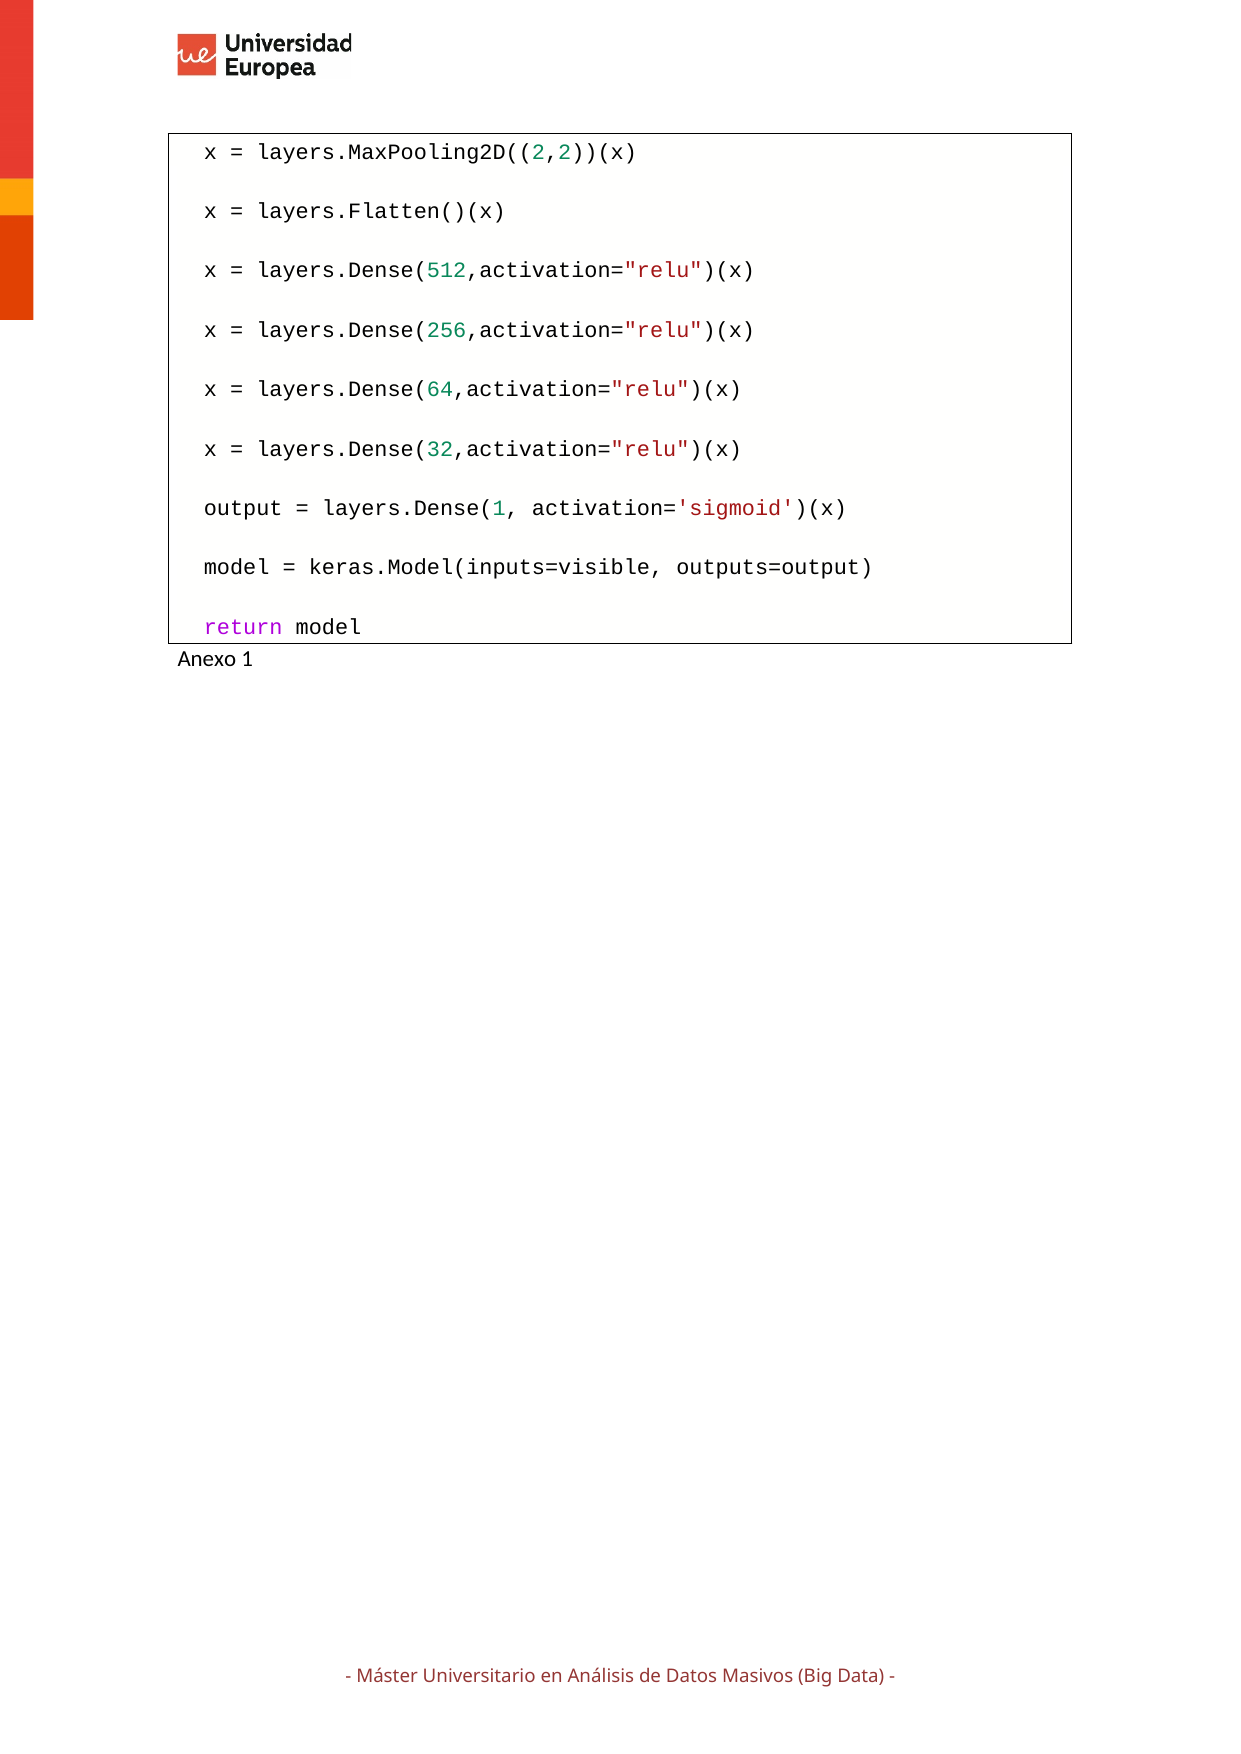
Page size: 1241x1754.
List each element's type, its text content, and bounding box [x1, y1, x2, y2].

text x = layers.Dense(64,activation="relu")(x) [177, 373, 1063, 403]
text return model [169, 608, 1071, 643]
text model = keras.Model(inputs=visible, outputs=output) [177, 552, 1063, 581]
text Anexo 1 [177, 644, 1063, 672]
text x = layers.MaxPooling2D((2,2))(x) [169, 134, 1071, 166]
text x = layers.Flatten()(x) [177, 195, 1063, 225]
picture [0, 0, 34, 320]
picture [177, 33, 352, 79]
text x = layers.Dense(32,activation="relu")(x) [177, 433, 1063, 463]
text x = layers.Dense(256,activation="relu")(x) [177, 314, 1063, 344]
text output = layers.Dense(1, activation='sigmoid')(x) [177, 492, 1063, 522]
text x = layers.Dense(512,activation="relu")(x) [177, 255, 1063, 284]
